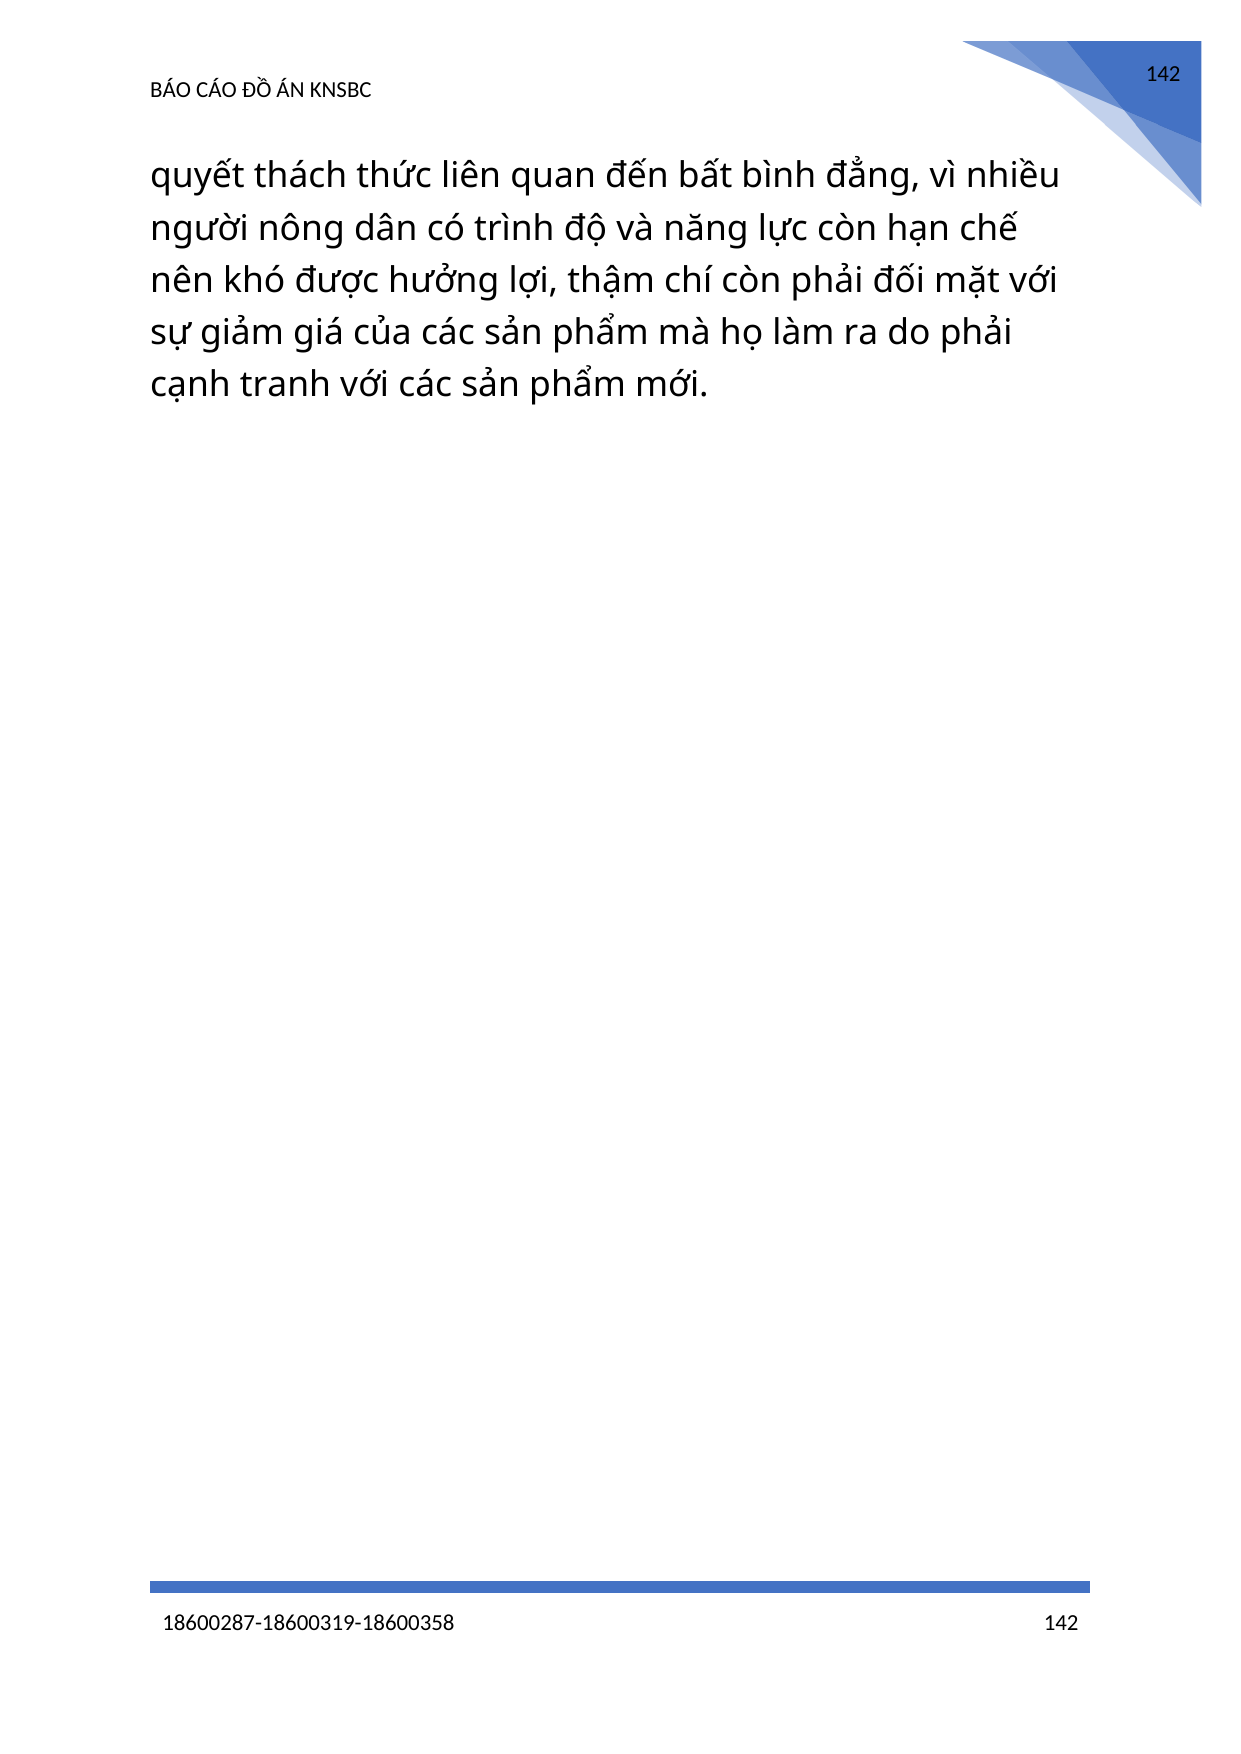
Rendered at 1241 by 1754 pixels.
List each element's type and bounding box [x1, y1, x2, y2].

picture [962, 41, 1202, 207]
text [150, 150, 1090, 407]
